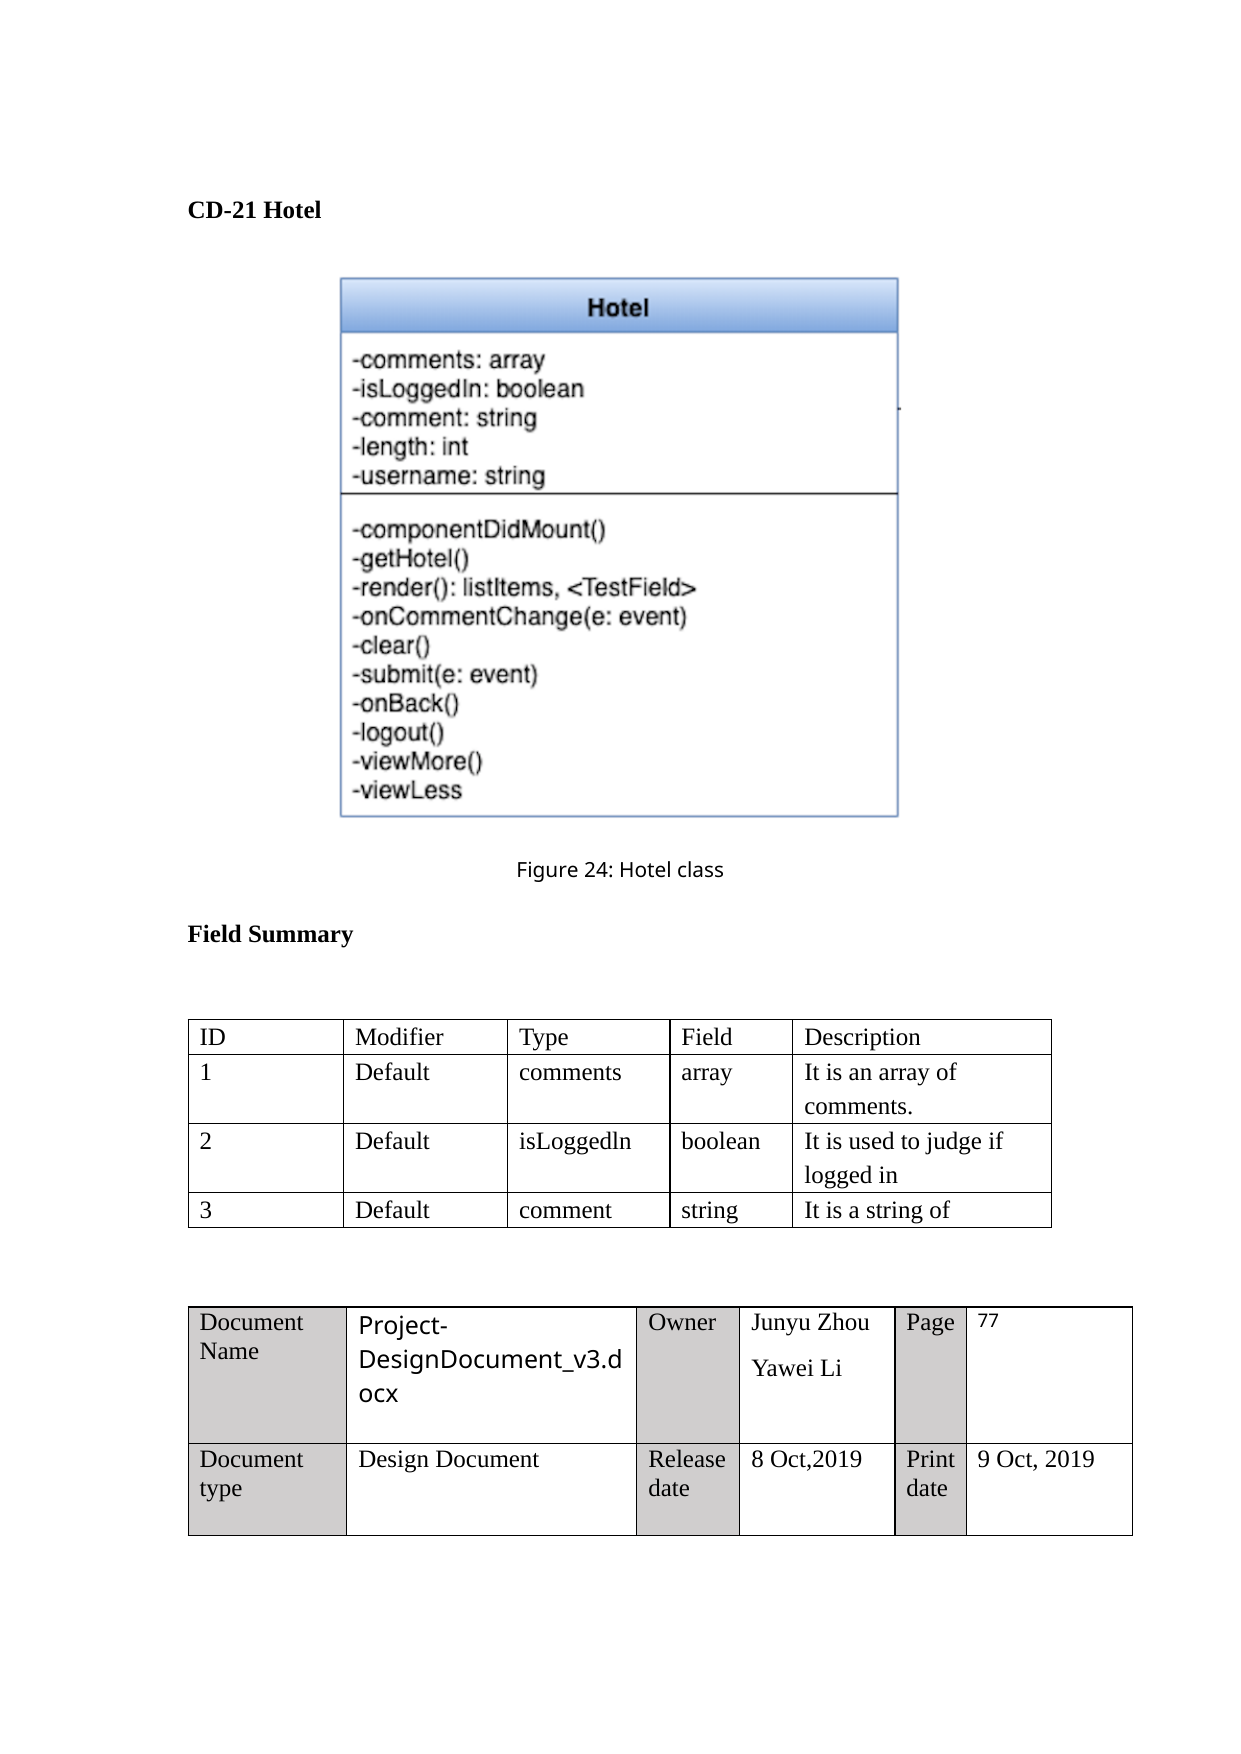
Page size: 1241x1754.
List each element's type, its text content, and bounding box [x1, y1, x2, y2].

table_cell string [671, 1193, 792, 1227]
table_cell 1 [189, 1055, 343, 1123]
table_cell 3 [189, 1193, 343, 1227]
table_cell array [671, 1055, 792, 1123]
table_cell isLoggedln [508, 1124, 669, 1192]
text Field Summary [187, 917, 1053, 951]
table_header Type [508, 1020, 669, 1054]
table_cell It is an array of comments. [793, 1055, 1051, 1123]
table_header ID [189, 1020, 343, 1054]
table_cell boolean [671, 1124, 792, 1192]
table_cell 2 [189, 1124, 343, 1192]
table_header Modifier [344, 1020, 507, 1054]
table_cell It is a string of comment. [793, 1193, 1051, 1227]
table_cell Default [344, 1055, 507, 1123]
table_cell comment [508, 1193, 669, 1227]
subtitle CD-21 Hotel [187, 193, 1053, 227]
table_cell comments [508, 1055, 669, 1123]
table_cell Default [344, 1193, 507, 1227]
table_header Field [671, 1020, 792, 1054]
picture [338, 274, 902, 821]
table_header Description [793, 1020, 1051, 1054]
table_cell It is used to judge if logged in [793, 1124, 1051, 1192]
table_cell Default [344, 1124, 507, 1192]
